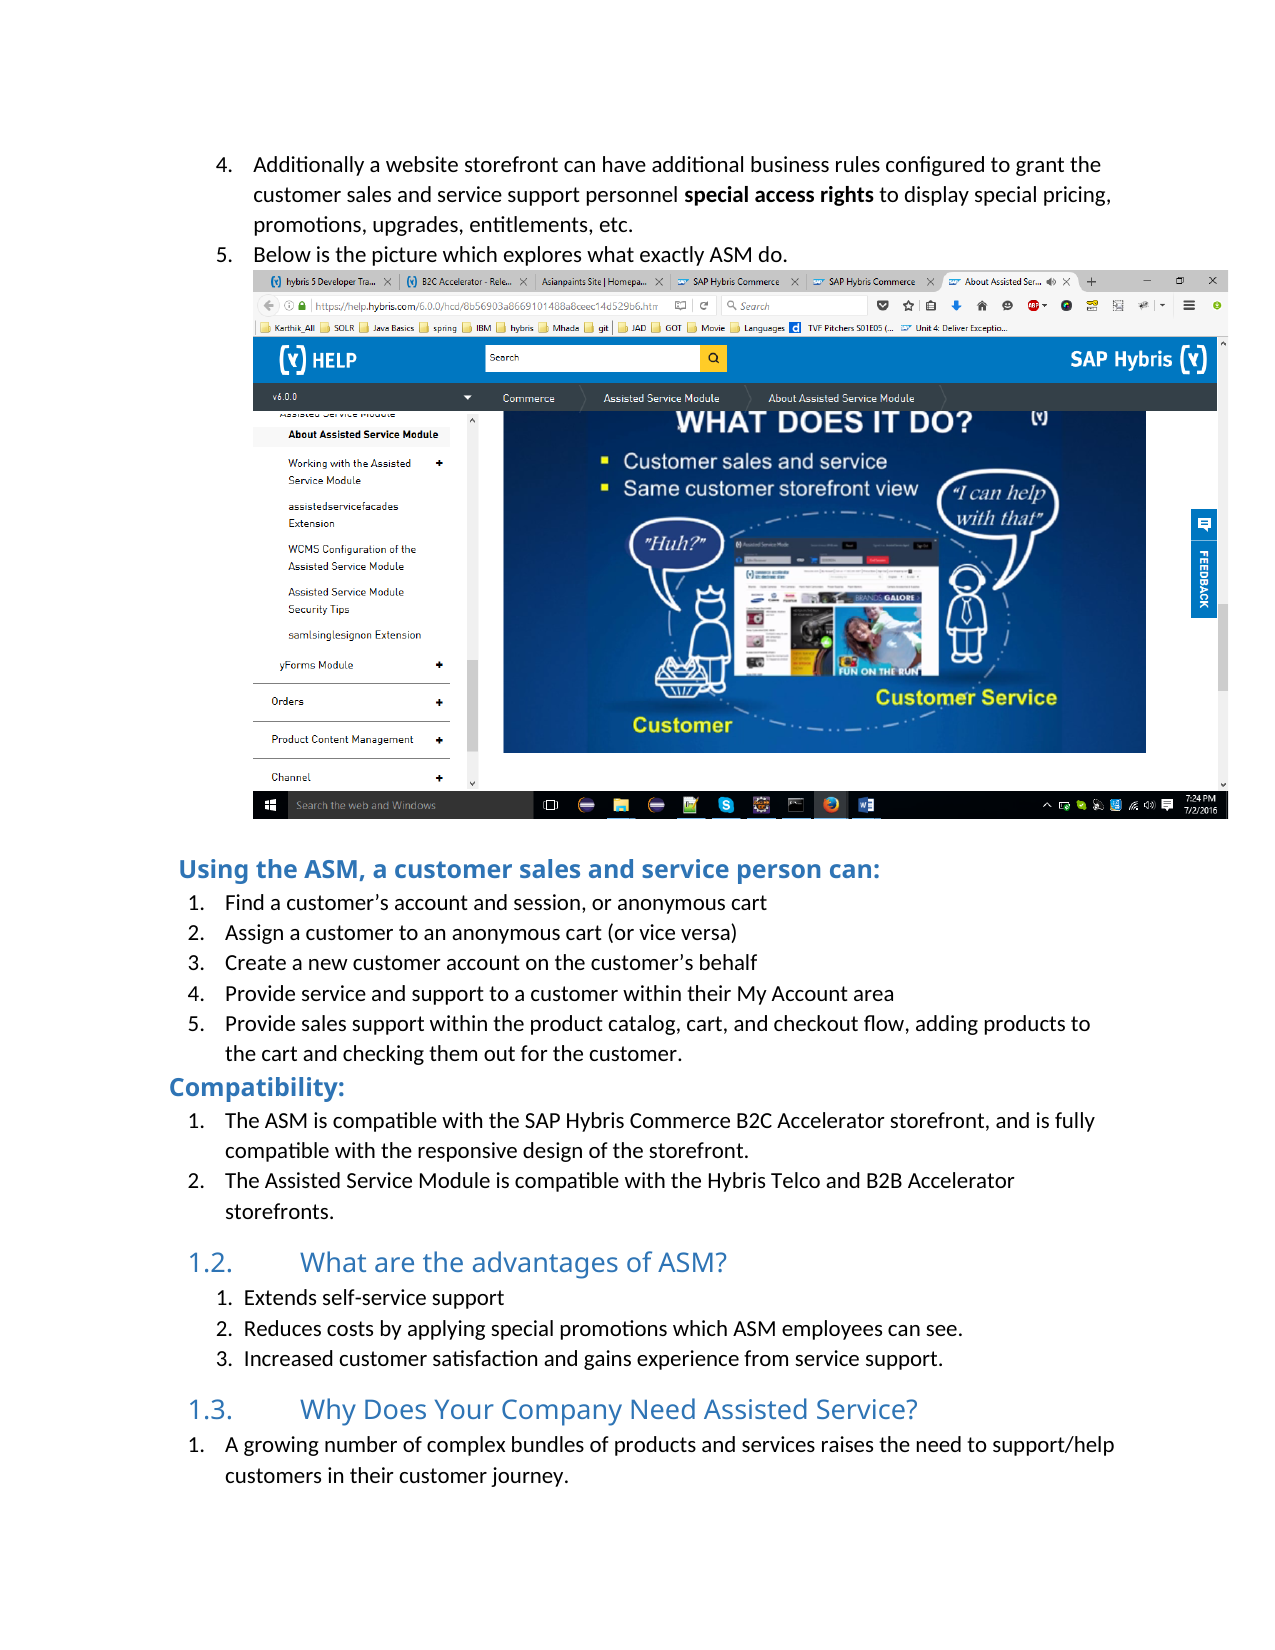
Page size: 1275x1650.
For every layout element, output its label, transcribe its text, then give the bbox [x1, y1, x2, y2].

picture [253, 270, 1229, 819]
list The ASM is compatible with the SAP Hybris Commerce B2C Accelerator storefront, and is fully compatible with the responsive design of the storefront. [187, 1106, 1125, 1164]
list Extends self-service support [216, 1283, 1125, 1311]
list Compatibility: [169, 1069, 1125, 1103]
subtitle Why Does Your Company Need Assisted Service? [187, 1391, 1125, 1428]
subtitle What are the advantages of ASM? [187, 1244, 1125, 1281]
list Create a new customer account on the customer’s behalf [187, 948, 1125, 977]
list Increased customer satisfaction and gains experience from service support. [216, 1344, 1125, 1372]
list A growing number of complex bundles of products and services raises the need to support/help customers in their customer journey. [187, 1431, 1125, 1489]
list Below is the picture which explores what exactly ASM do. [216, 241, 1125, 269]
list Provide service and support to a customer within their My Account area [187, 979, 1125, 1007]
list Additionally a website storefront can have additional business rules configured to grant the customer sales and service support personnel special access rights to display special pricing, promotions, upgrades, entitlements, etc. [216, 150, 1125, 238]
list Using the ASM, a customer sales and service person can: [159, 851, 1125, 885]
list Find a customer’s account and session, or anonymous cart [187, 888, 1125, 916]
list Assign a customer to an anonymous cart (or vice versa) [187, 918, 1125, 946]
list Provide sales support within the product catalog, cart, and checkout flow, adding products to the cart and checking them out for the customer. [187, 1009, 1125, 1067]
list The Assisted Service Module is compatible with the Hybris Telco and B2B Accelerator storefronts. [187, 1167, 1125, 1225]
list Reduces costs by applying special promotions which ASM employees can see. [216, 1314, 1125, 1342]
